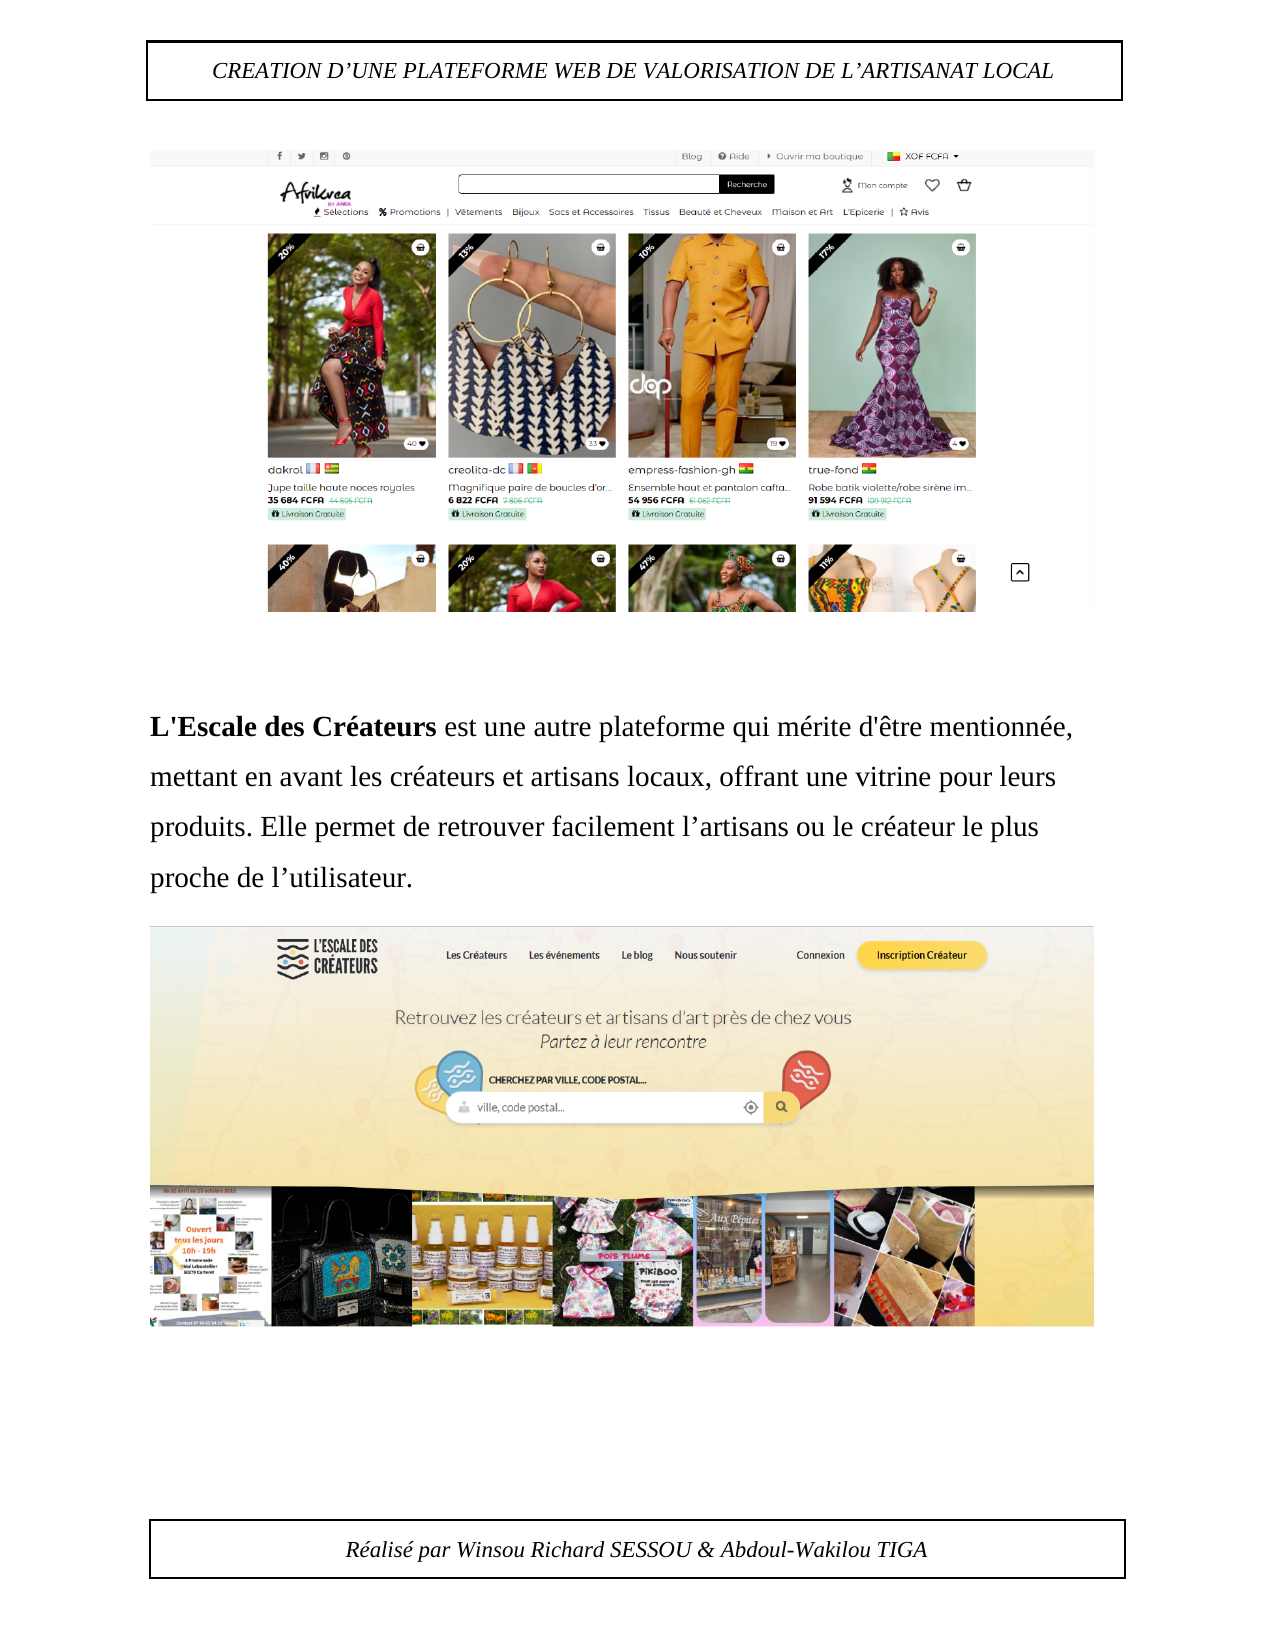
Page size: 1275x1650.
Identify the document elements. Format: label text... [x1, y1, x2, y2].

text L'Escale des Créateurs est une autre plateforme qui mérite d'être mentionnée, mettant en avant les créateurs et artisans locaux, offrant une vitrine pour leurs produits. Elle permet de retrouver facilement l’artisans ou le créateur le plus proche de l’utilisateur. [150, 709, 1125, 893]
picture [150, 150, 1096, 612]
picture [150, 926, 1094, 1333]
